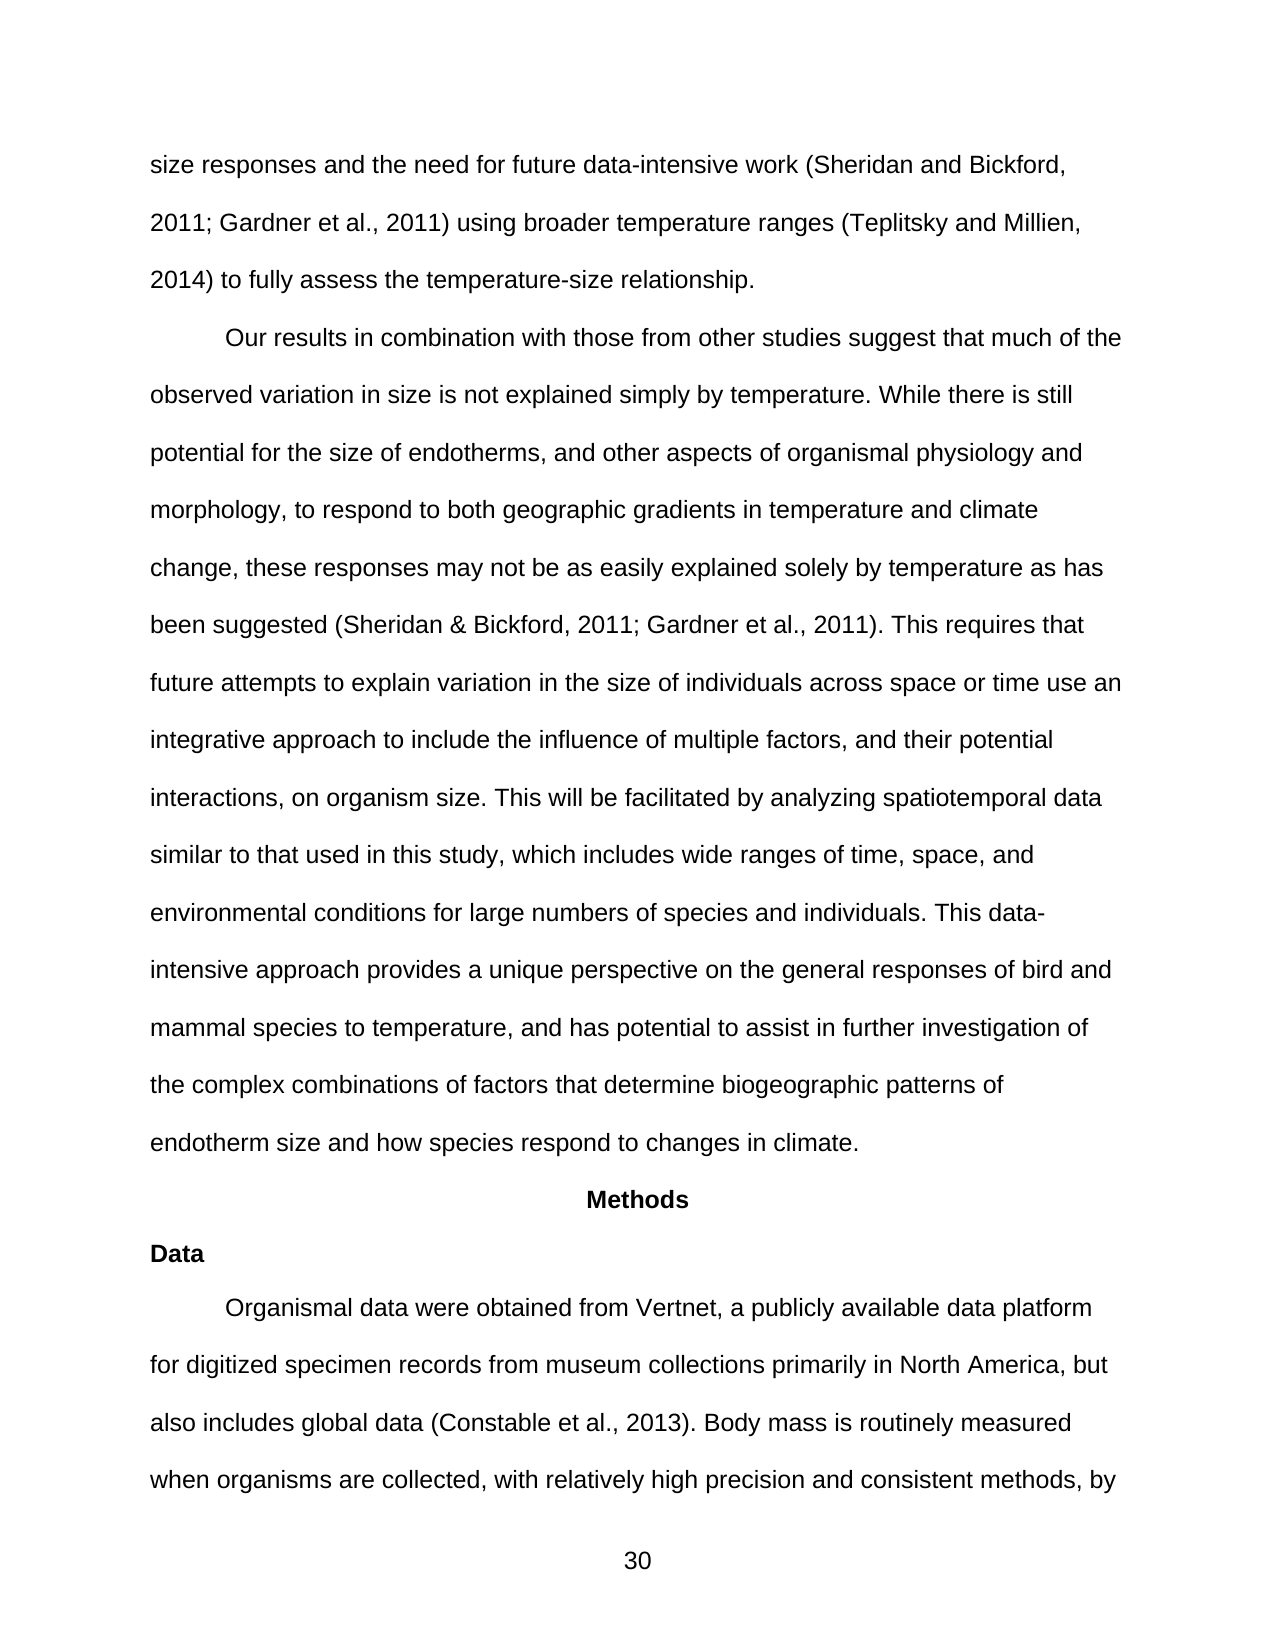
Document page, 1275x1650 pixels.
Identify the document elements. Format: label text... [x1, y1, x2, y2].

text Our results in combination with those from other studies suggest that much of the observed variation in size is not explained simply by temperature. While there is still potential for the size of endotherms, and other aspects of organismal physiology and morphology, to respond to both geographic gradients in temperature and climate change, these responses may not be as easily explained solely by temperature as has been suggested (Sheridan & Bickford, 2011; Gardner et al., 2011). This requires that future attempts to explain variation in the size of individuals across space or time use an integrative approach to include the influence of multiple factors, and their potential interactions, on organism size. This will be facilitated by analyzing spatiotemporal data similar to that used in this study, which includes wide ranges of time, space, and environmental conditions for large numbers of species and individuals. This data-intensive approach provides a unique perspective on the general responses of bird and mammal species to temperature, and has potential to assist in further investigation of the complex combinations of factors that determine biogeographic patterns of endotherm size and how species respond to changes in climate. [150, 322, 1125, 1156]
subtitle Methods [150, 1185, 1125, 1214]
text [150, 150, 1125, 294]
subtitle Data [150, 1239, 1125, 1267]
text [150, 1292, 1125, 1494]
